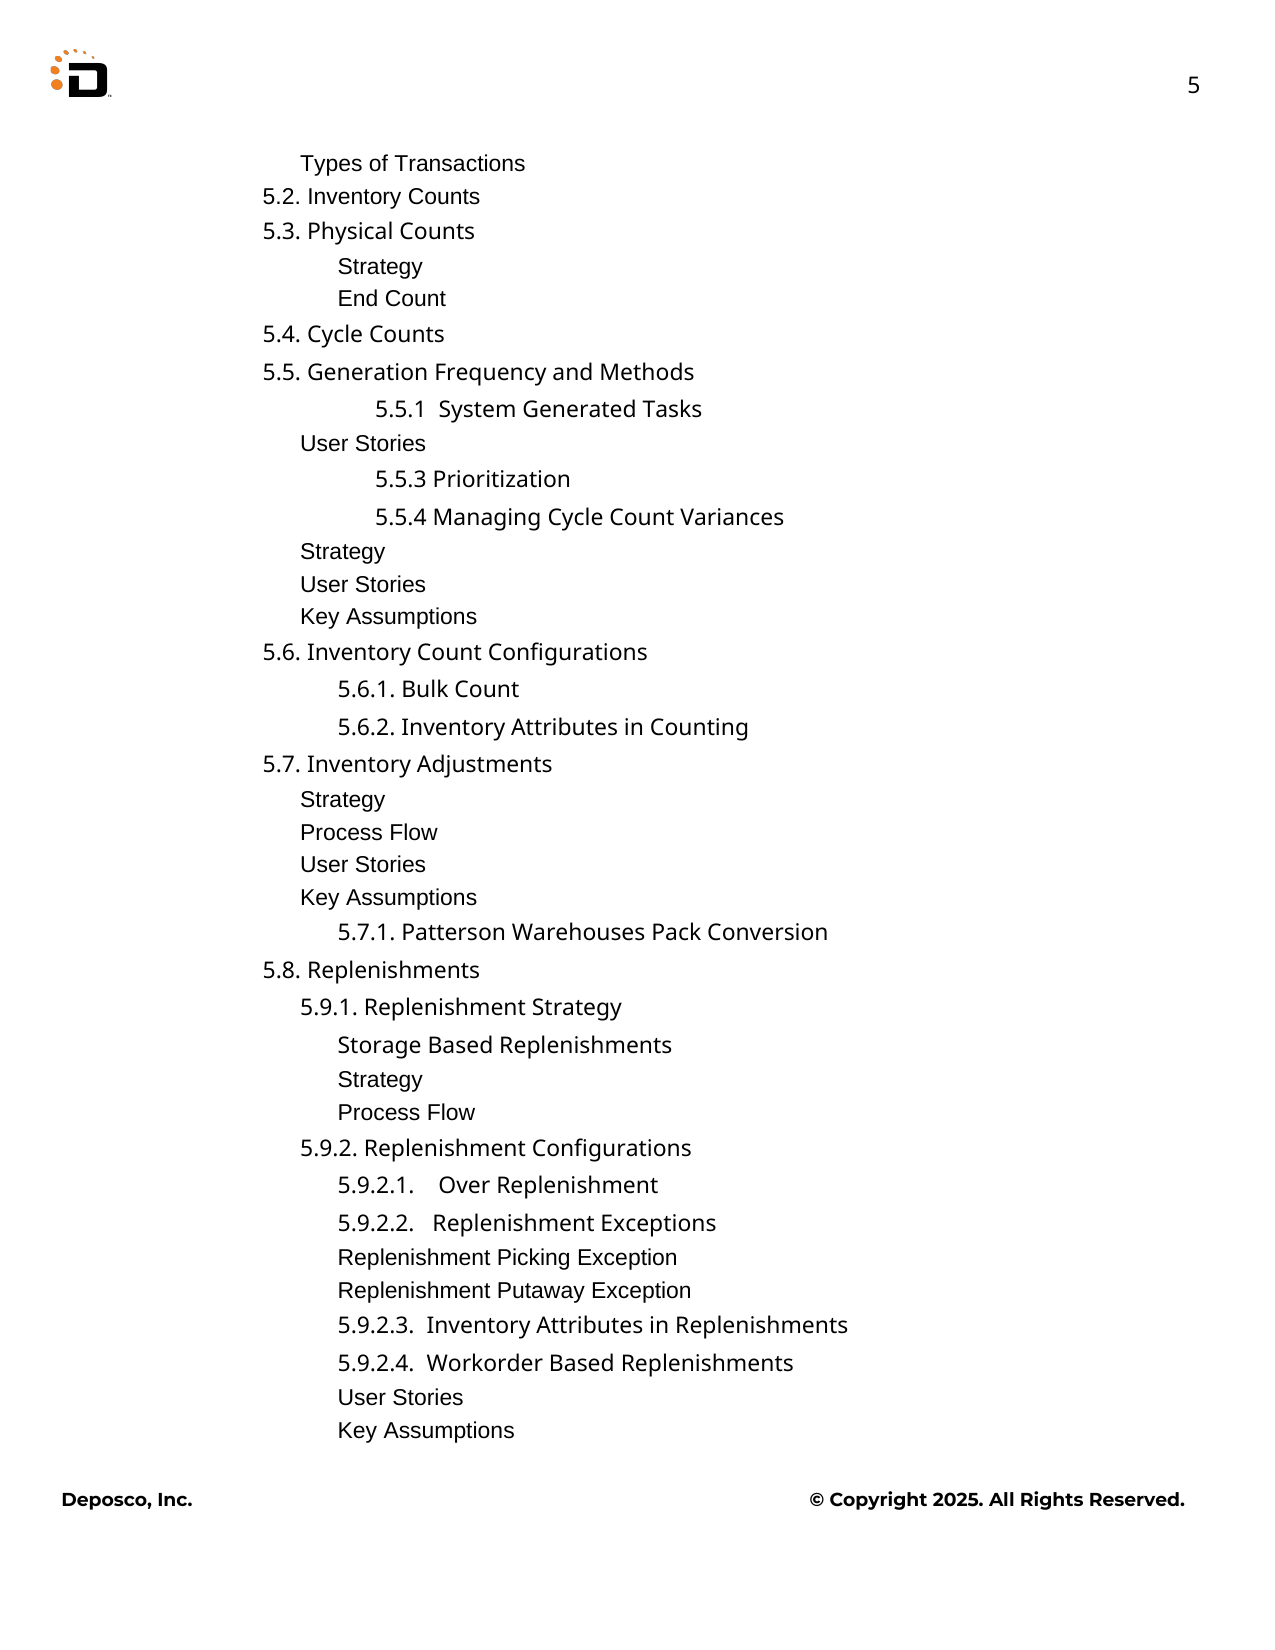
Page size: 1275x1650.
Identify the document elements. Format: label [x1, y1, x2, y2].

picture [50, 49, 112, 97]
